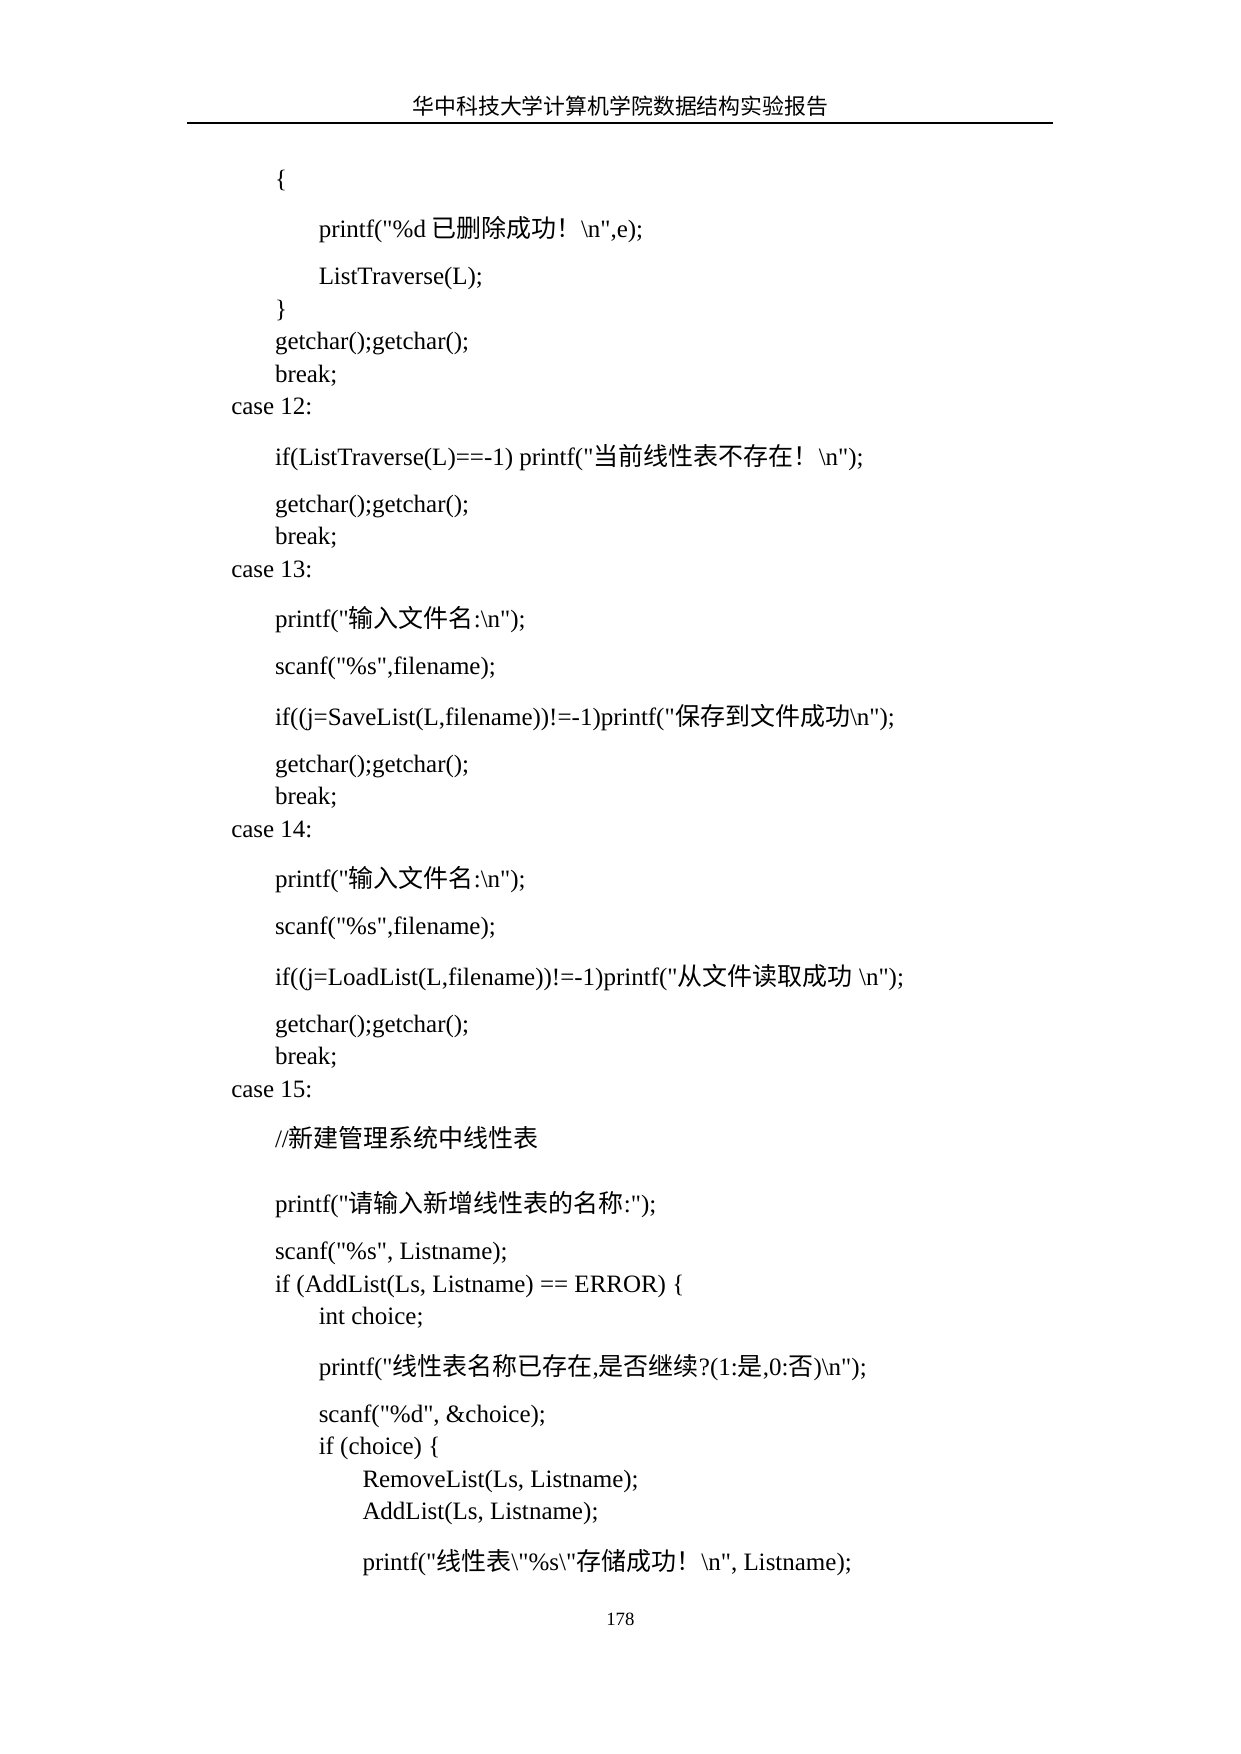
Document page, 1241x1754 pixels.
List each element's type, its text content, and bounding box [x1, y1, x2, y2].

text AddList(Ls, Listname); [187, 1494, 1053, 1527]
text scanf("%s",filename); [187, 909, 1053, 942]
text printf("输入文件名:\n"); [187, 844, 1053, 909]
text getchar();getchar(); [187, 747, 1053, 779]
text { [187, 162, 1053, 194]
text getchar();getchar(); [187, 324, 1053, 357]
text printf("线性表名称已存在,是否继续?(1:是,0:否)\n"); [187, 1332, 1053, 1397]
text RemoveList(Ls, Listname); [187, 1462, 1053, 1494]
text break; [187, 779, 1053, 812]
text scanf("%d", &choice); [187, 1397, 1053, 1429]
text getchar();getchar(); [187, 1007, 1053, 1039]
text break; [187, 357, 1053, 389]
text int choice; [187, 1299, 1053, 1332]
text case 15: [187, 1072, 1053, 1104]
text scanf("%s",filename); [187, 649, 1053, 682]
text printf("输入文件名:\n"); [187, 584, 1053, 649]
text printf("线性表\"%s\"存储成功！\n", Listname); [187, 1527, 1053, 1592]
text case 13: [187, 552, 1053, 584]
text if(ListTraverse(L)==-1) printf("当前线性表不存在！\n"); [187, 422, 1053, 487]
text if (AddList(Ls, Listname) == ERROR) { [187, 1267, 1053, 1299]
text if (choice) { [187, 1429, 1053, 1462]
text getchar();getchar(); [187, 487, 1053, 519]
text case 14: [187, 812, 1053, 844]
text if((j=SaveList(L,filename))!=-1)printf("保存到文件成功\n"); [187, 682, 1053, 747]
text printf("请输入新增线性表的名称:"); [187, 1169, 1053, 1234]
text ListTraverse(L); [187, 259, 1053, 292]
text if((j=LoadList(L,filename))!=-1)printf("从文件读取成功 \n"); [187, 942, 1053, 1007]
text break; [187, 1039, 1053, 1072]
text printf("%d已删除成功！\n",e); [187, 194, 1053, 259]
text scanf("%s", Listname); [187, 1234, 1053, 1267]
text } [187, 292, 1053, 324]
text break; [187, 519, 1053, 552]
text case 12: [187, 389, 1053, 422]
text //新建管理系统中线性表 [187, 1104, 1053, 1169]
